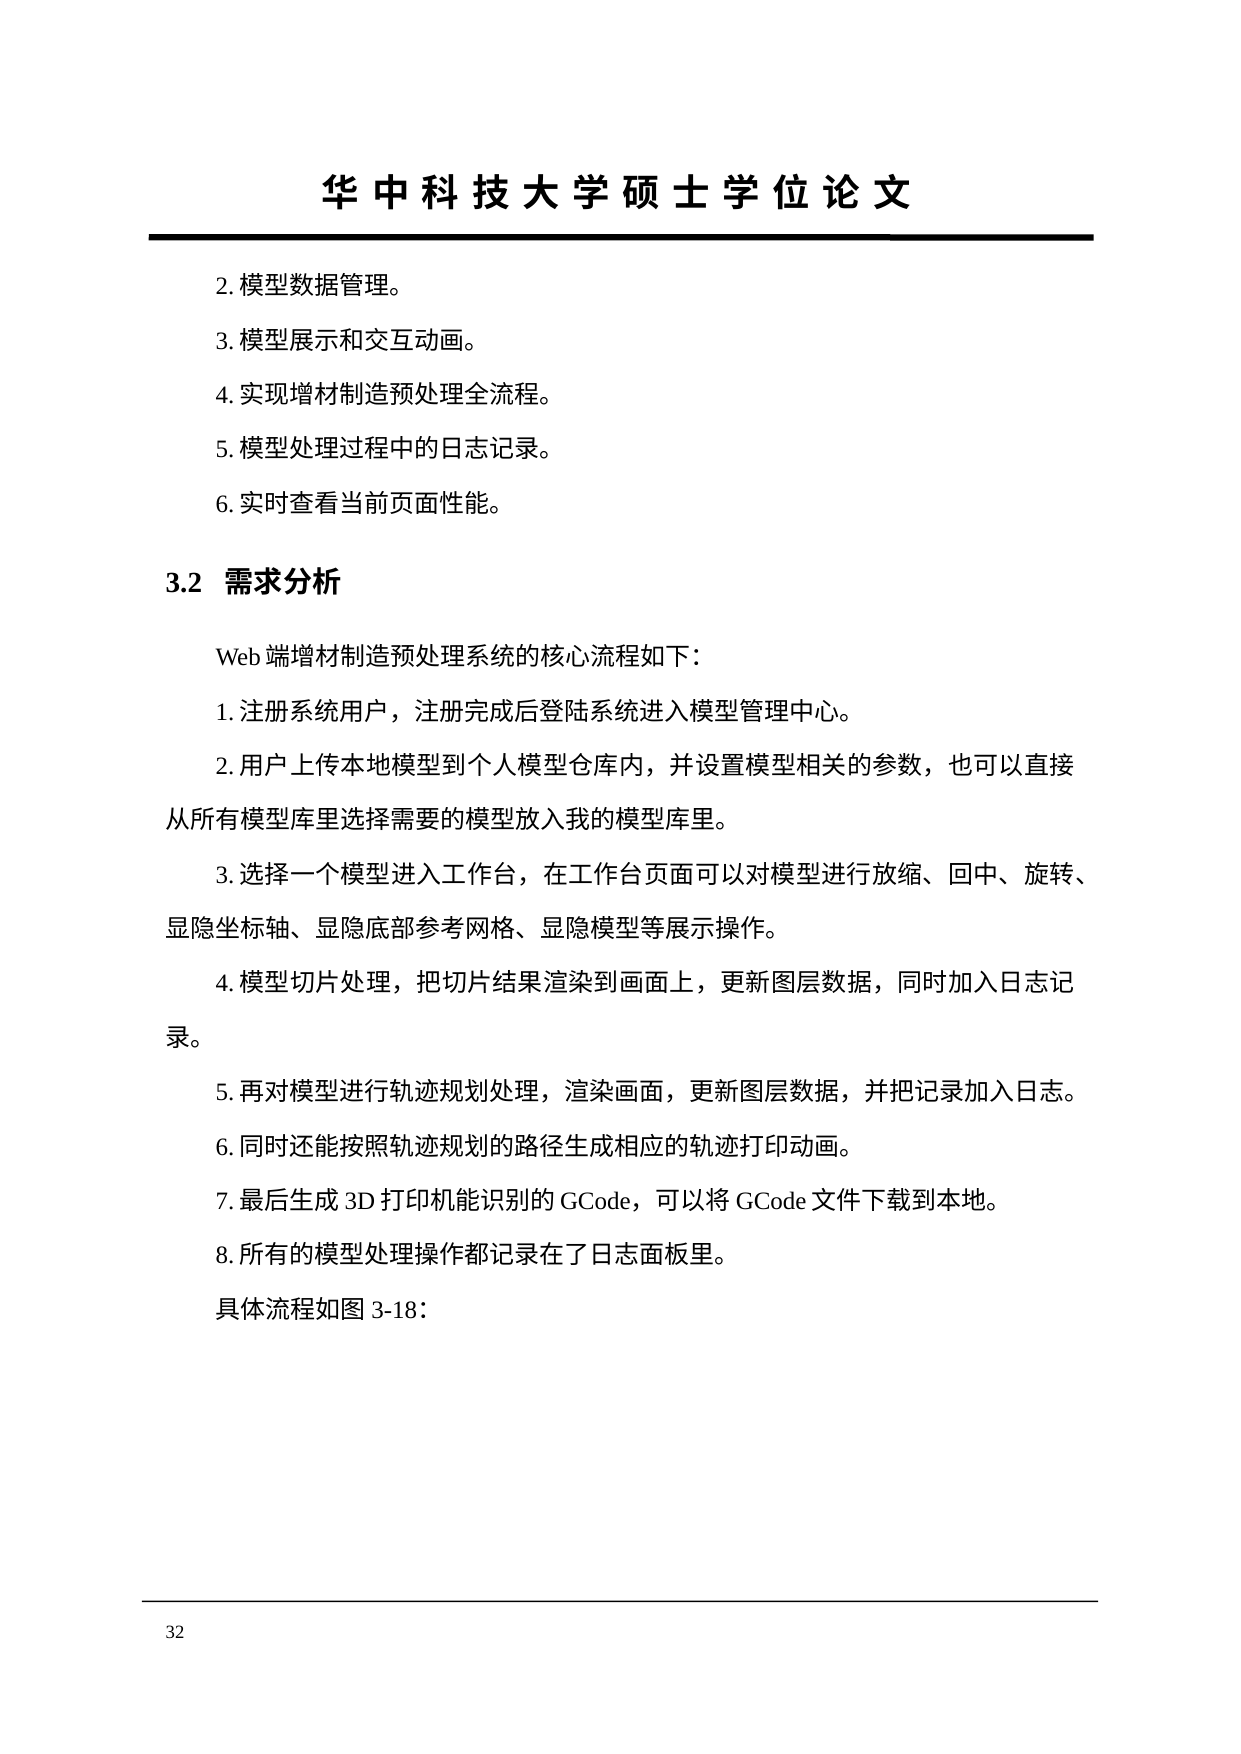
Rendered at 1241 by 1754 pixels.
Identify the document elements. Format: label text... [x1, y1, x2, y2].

list 模型切片处理，把切片结果渲染到画面上，更新图层数据，同时加入日志记录。 [165, 963, 1075, 1053]
list 注册系统用户，注册完成后登陆系统进入模型管理中心。 [165, 691, 1075, 727]
list 最后生成3D打印机能识别的GCode，可以将GCode文件下载到本地。 [165, 1180, 1075, 1217]
list 模型处理过程中的日志记录。 [215, 429, 1075, 465]
list 用户上传本地模型到个人模型仓库内，并设置模型相关的参数，也可以直接从所有模型库里选择需要的模型放入我的模型库里。 [165, 745, 1075, 836]
list 同时还能按照轨迹规划的路径生成相应的轨迹打印动画。 [165, 1126, 1075, 1162]
list 选择一个模型进入工作台，在工作台页面可以对模型进行放缩、回中、旋转、显隐坐标轴、显隐底部参考网格、显隐模型等展示操作。 [165, 854, 1075, 945]
list 所有的模型处理操作都记录在了日志面板里。 [165, 1235, 1075, 1271]
list 模型数据管理。 [215, 266, 1075, 302]
subtitle 需求分析 [165, 558, 1075, 601]
text Web端增材制造预处理系统的核心流程如下： [165, 637, 1075, 673]
list 再对模型进行轨迹规划处理，渲染画面，更新图层数据，并把记录加入日志。 [165, 1072, 1075, 1108]
list 实时查看当前页面性能。 [215, 483, 1075, 519]
list 实现增材制造预处理全流程。 [215, 374, 1075, 411]
list 模型展示和交互动画。 [215, 320, 1075, 356]
